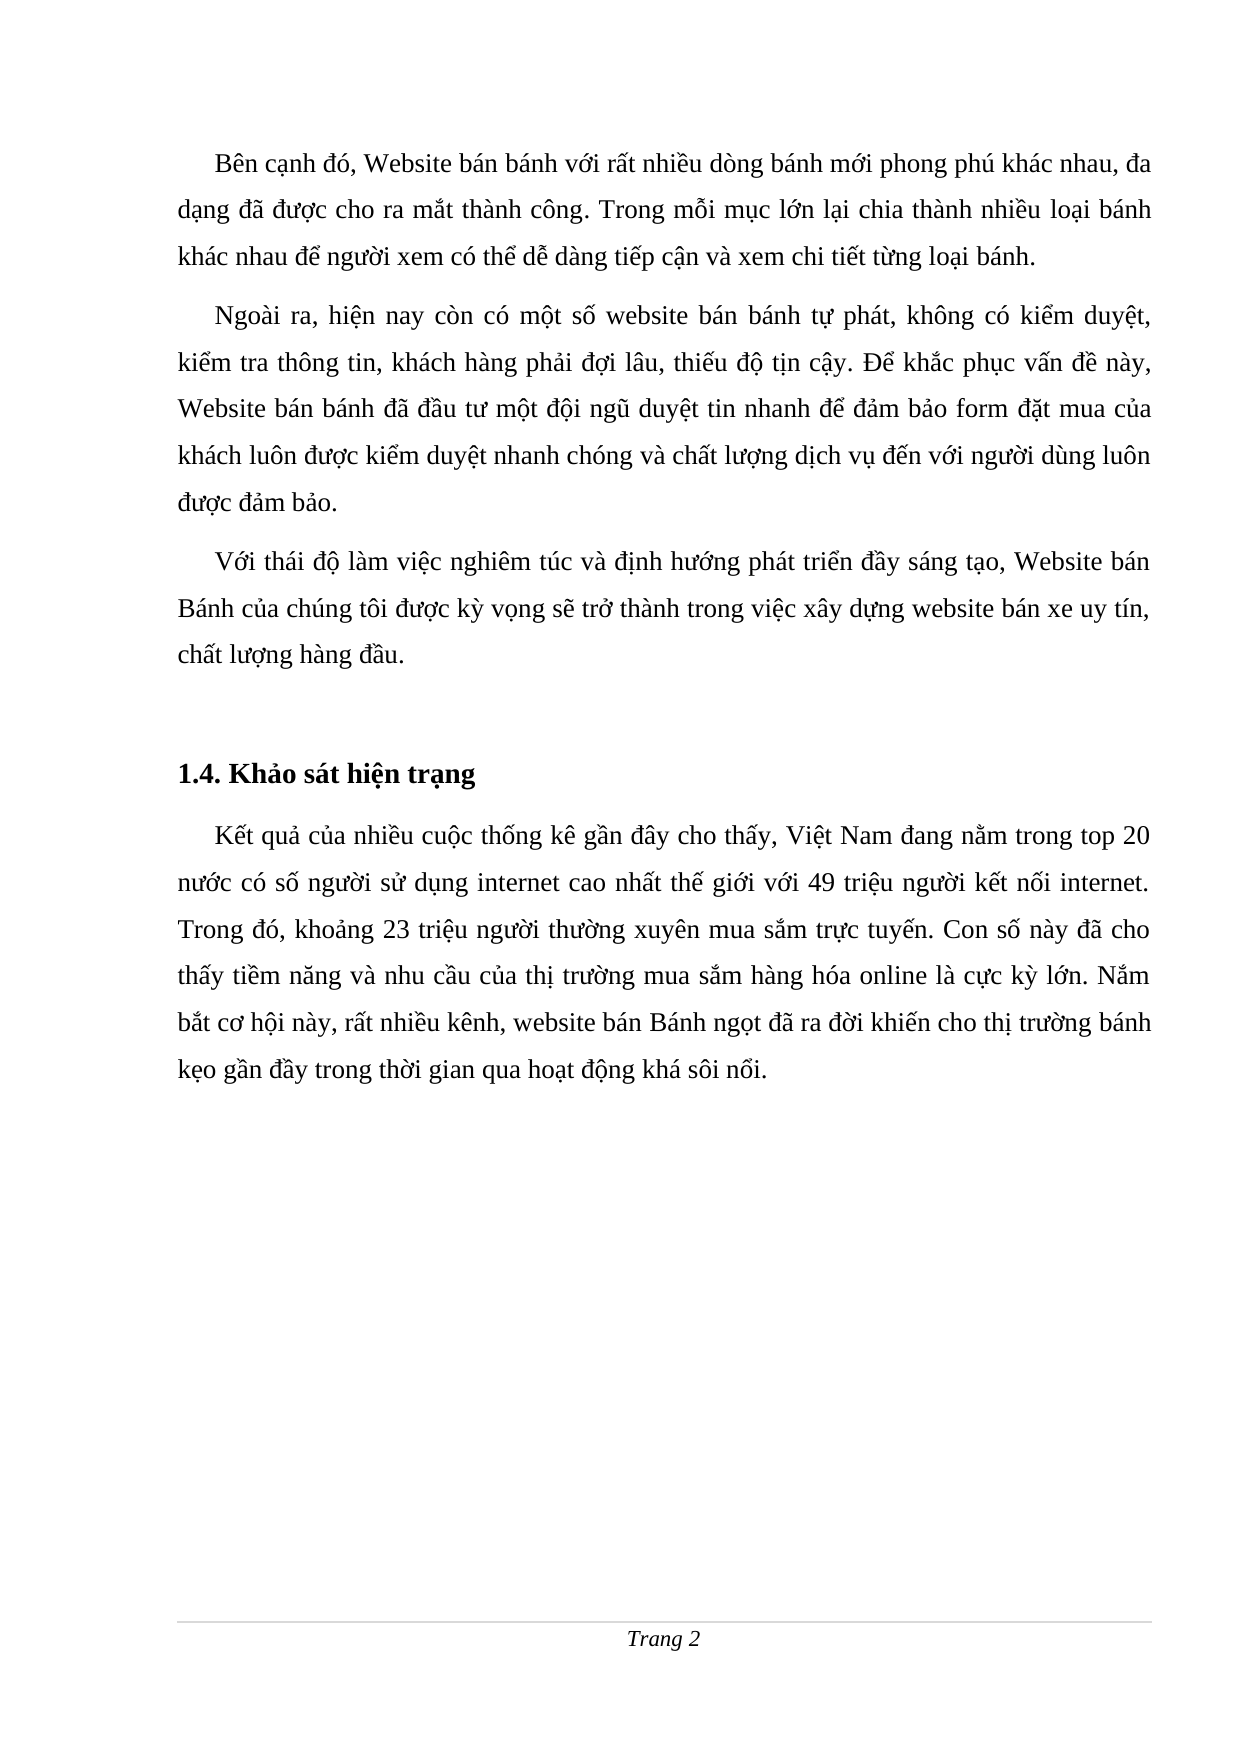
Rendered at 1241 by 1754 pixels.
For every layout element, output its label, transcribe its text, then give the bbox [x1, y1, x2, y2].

text Khảo sát hiện trạng [177, 757, 1152, 790]
text Ngoài ra, hiện nay còn có một số website bán bánh tự phát, không có kiểm duyệt, kiểm tra thông tin, khách hàng phải đợi lâu, thiếu độ tịn cậy. Để khắc phục vấn đề này, Website bán bánh đã đầu tư một đội ngũ duyệt tin nhanh để đảm bảo form đặt mua của khách luôn được kiểm duyệt nhanh chóng và chất lượng dịch vụ đến với người dùng luôn được đảm bảo. [177, 299, 1152, 517]
text Bên cạnh đó, Website bán bánh với rất nhiều dòng bánh mới phong phú khác nhau, đa dạng đã được cho ra mắt thành công. Trong mỗi mục lớn lại chia thành nhiều loại bánh khác nhau để người xem có thể dễ dàng tiếp cận và xem chi tiết từng loại bánh. [177, 147, 1152, 271]
text Kết quả của nhiều cuộc thống kê gần đây cho thấy, Việt Nam đang nằm trong top 20 nước có số người sử dụng internet cao nhất thế giới với 49 triệu người kết nối internet. Trong đó, khoảng 23 triệu người thường xuyên mua sắm trực tuyến. Con số này đã cho thấy tiềm năng và nhu cầu của thị trường mua sắm hàng hóa online là cực kỳ lớn. Nắm bắt cơ hội này, rất nhiều kênh, website bán Bánh ngọt đã ra đời khiến cho thị trường bánh kẹo gần đầy trong thời gian qua hoạt động khá sôi nổi. [177, 819, 1152, 1084]
text Với thái độ làm việc nghiêm túc và định hướng phát triển đầy sáng tạo, Website bán Bánh của chúng tôi được kỳ vọng sẽ trở thành trong việc xây dựng website bán xe uy tín, chất lượng hàng đầu. [177, 545, 1152, 669]
